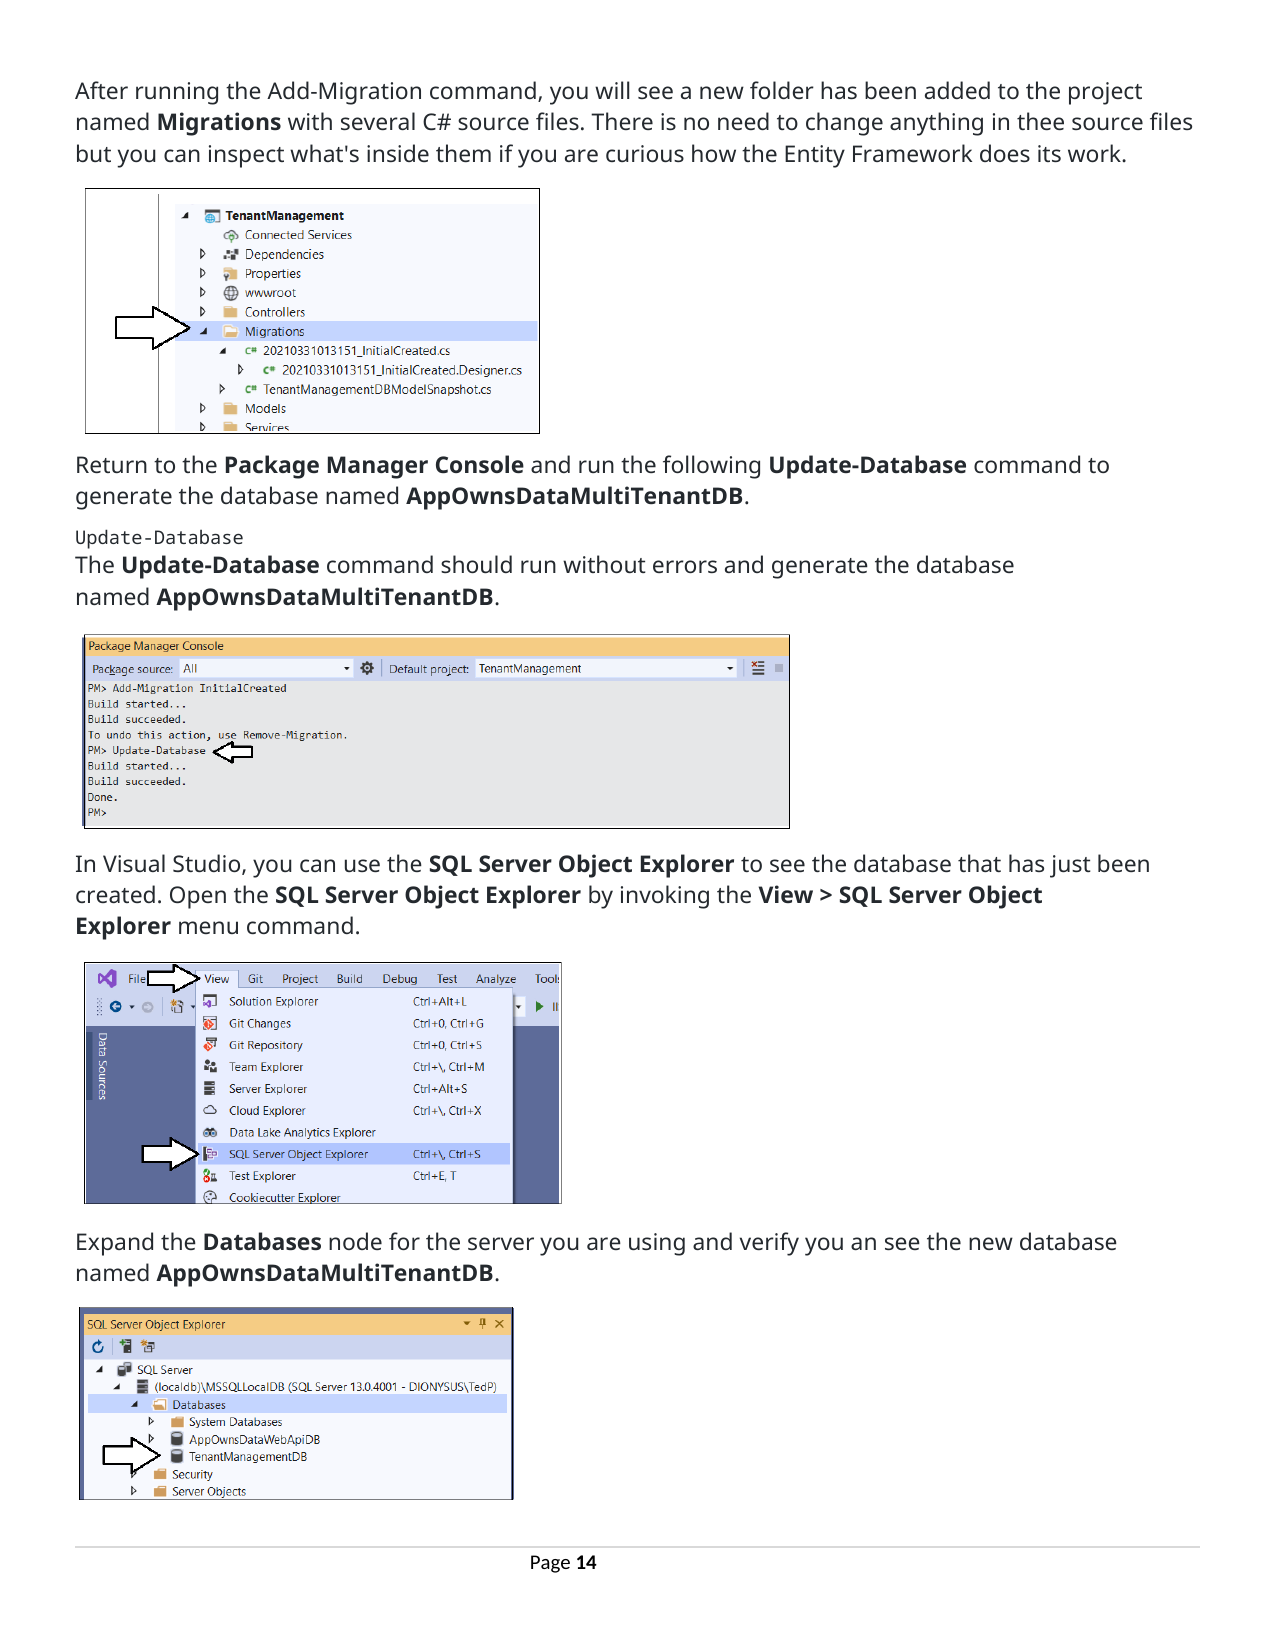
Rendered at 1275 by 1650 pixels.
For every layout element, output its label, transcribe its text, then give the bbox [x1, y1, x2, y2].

text In Visual Studio, you can use the SQL Server Object Explorer to see the database that has just been created. Open the SQL Server Object Explorer by invoking the View > SQL Server Object Explorer menu command. [75, 848, 1200, 941]
picture [75, 1301, 520, 1506]
picture [75, 624, 799, 836]
text Return to the Package Manager Console and run the following Update-Database command to generate the database named AppOwnsDataMultiTenantDB. [75, 449, 1200, 511]
text The Update-Database command should run without errors and generate the database named AppOwnsDataMultiTenantDB. [75, 549, 1200, 612]
text Update-Database [75, 524, 1200, 549]
text After running the Add-Migration command, you will see a new folder has been added to the project named Migrations with several C# source files. There is no need to change anything in thee source files but you can inspect what's inside them if you are curious how the Entity Framework does its work. [75, 75, 1200, 169]
text Expand the Databases node for the server you are using and verify you an see the new database named AppOwnsDataMultiTenantDB. [75, 1226, 1200, 1289]
picture [75, 181, 543, 437]
picture [75, 953, 568, 1214]
